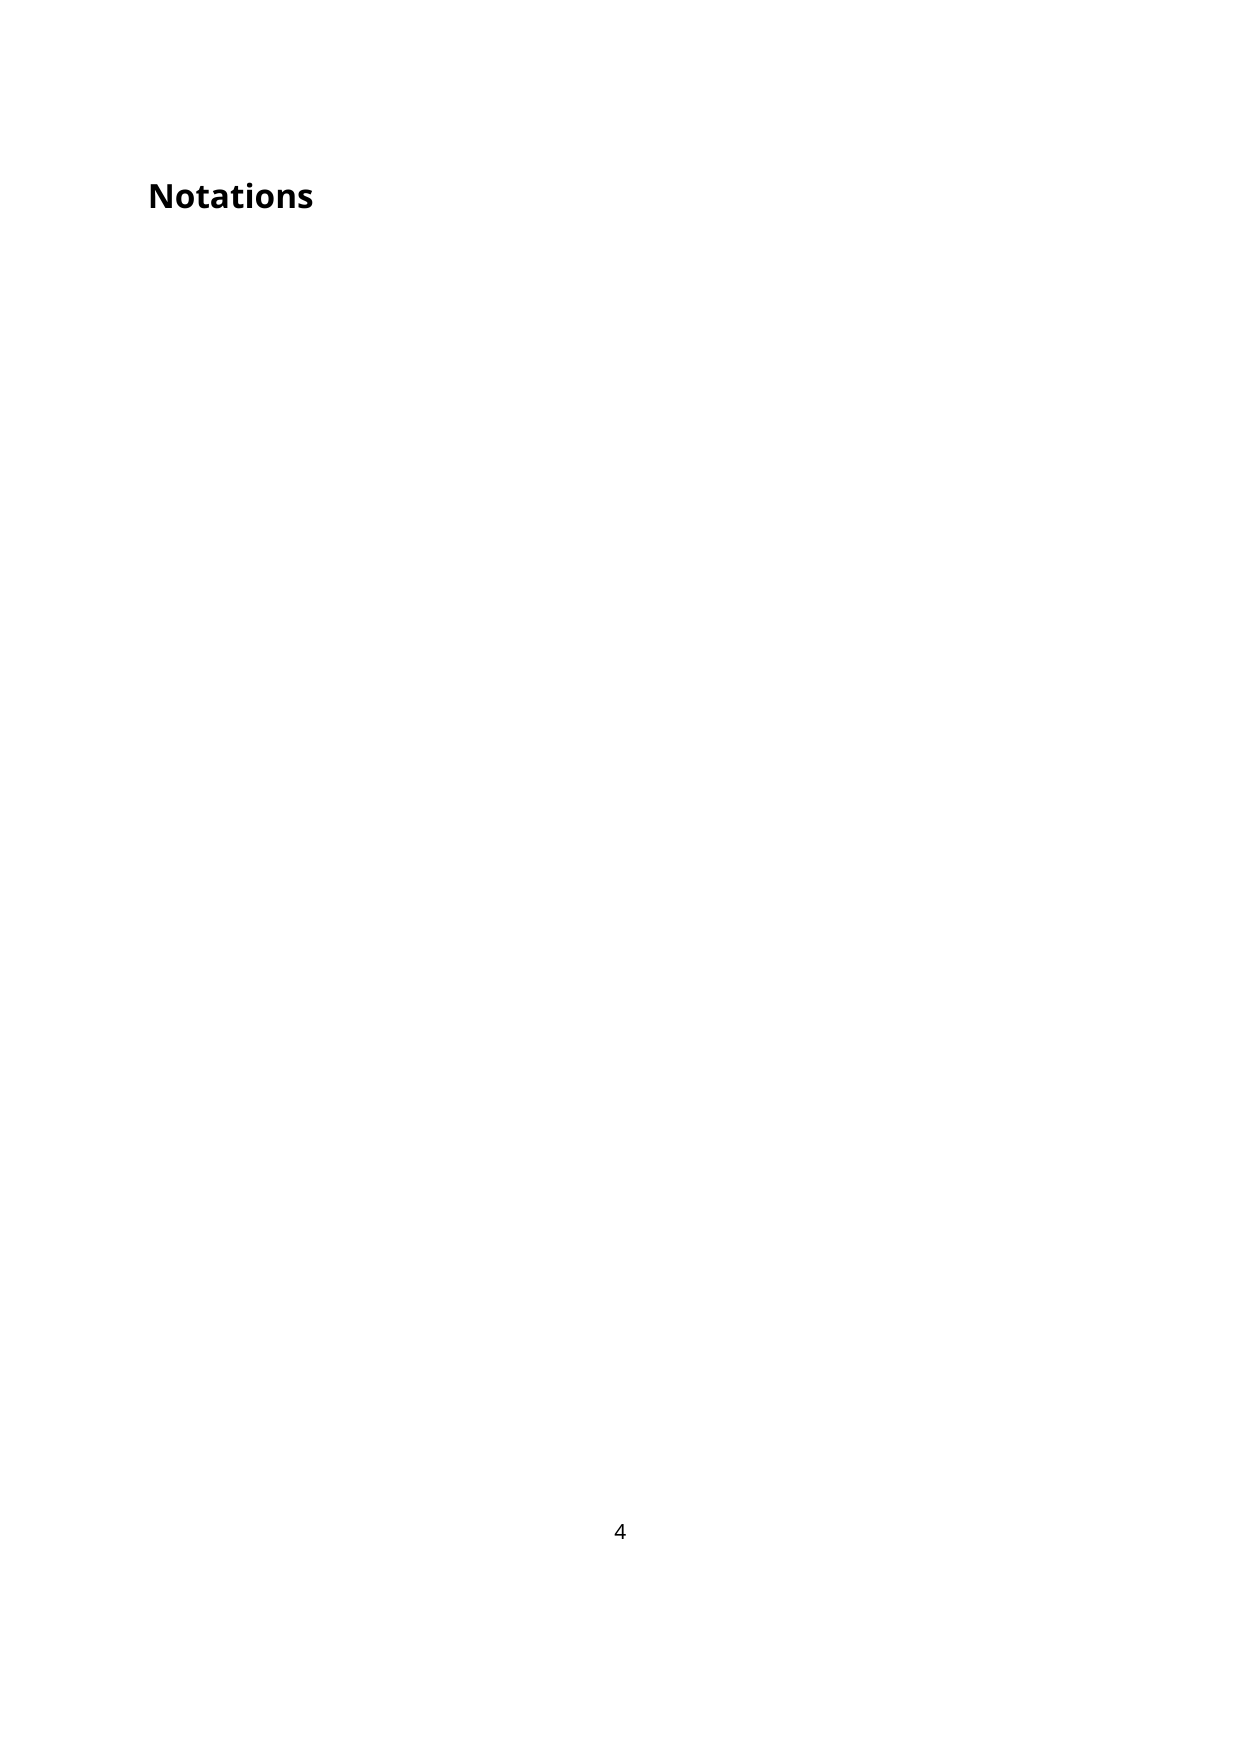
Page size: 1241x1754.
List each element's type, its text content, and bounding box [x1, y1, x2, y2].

subtitle Notations [148, 173, 1093, 218]
